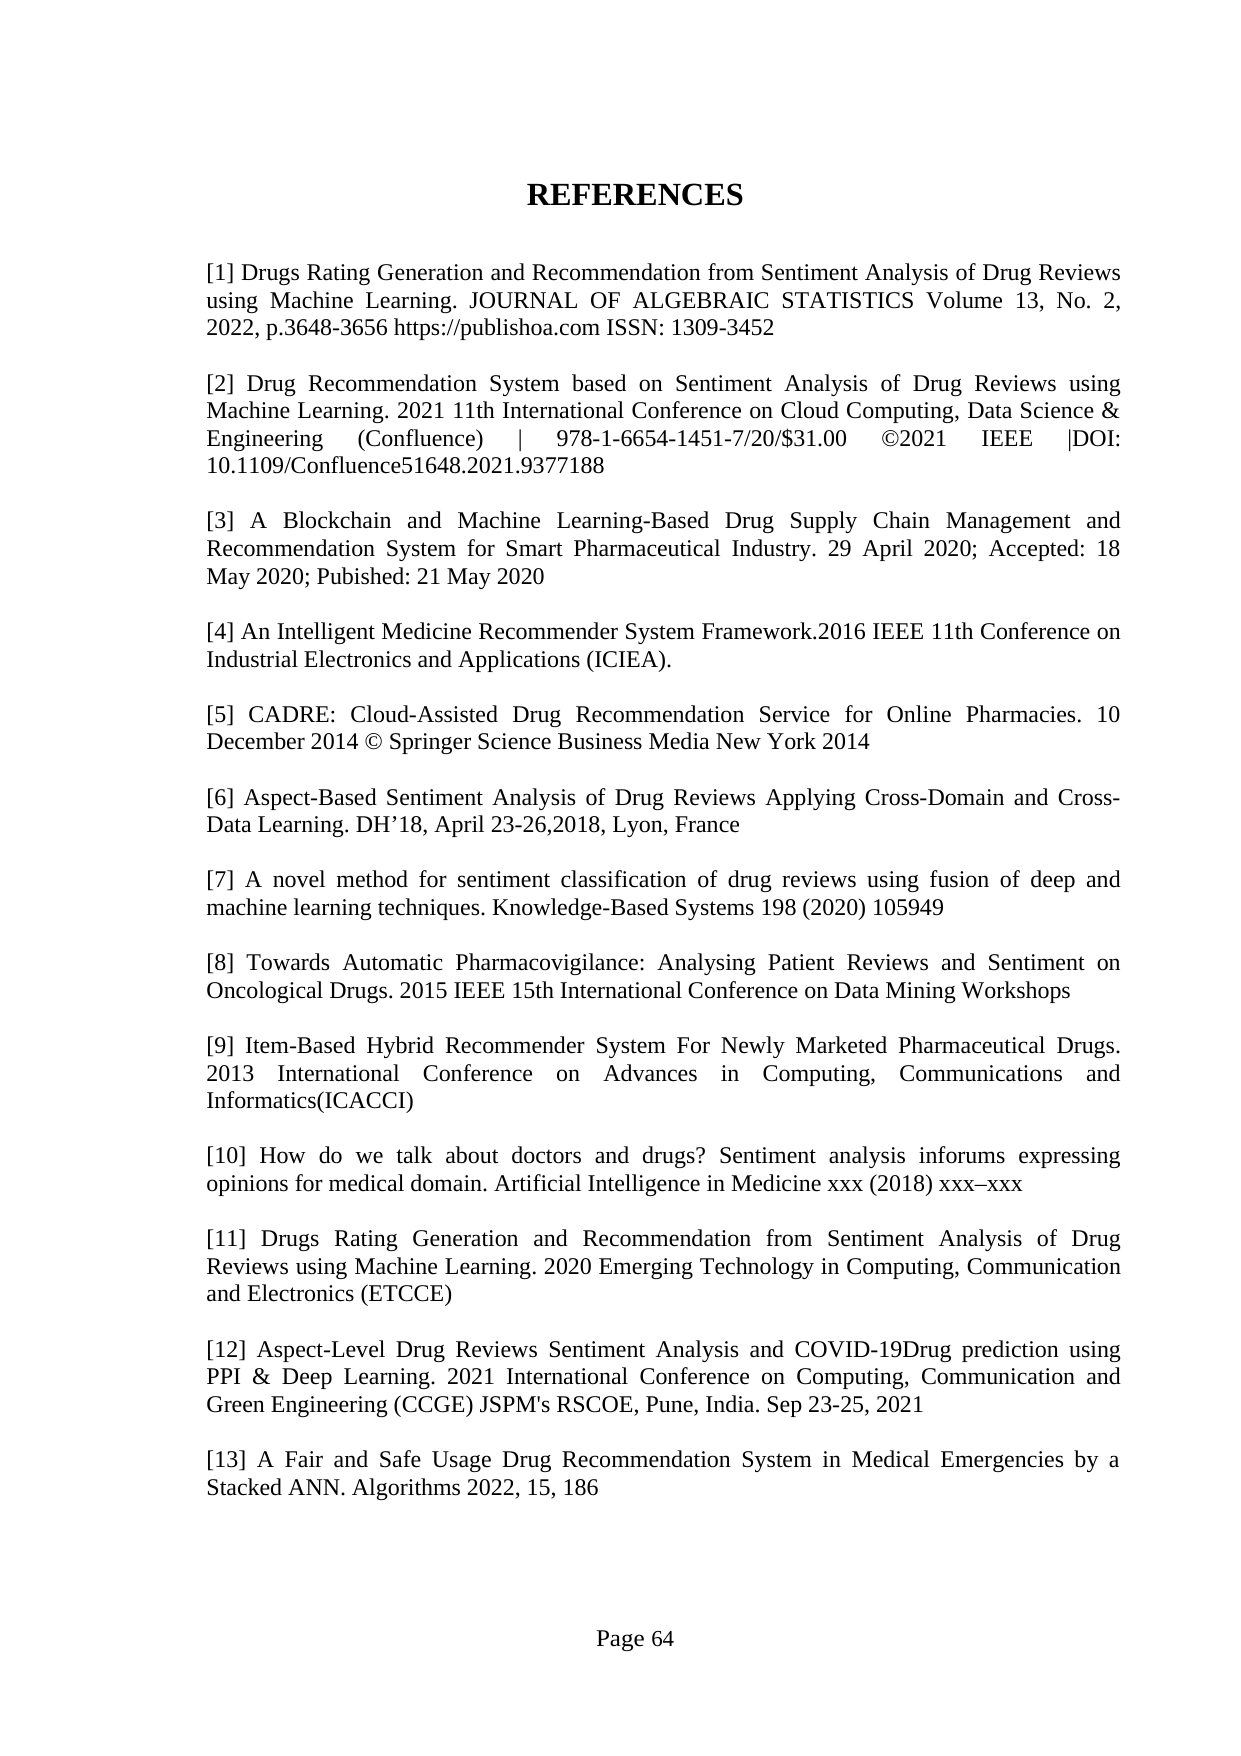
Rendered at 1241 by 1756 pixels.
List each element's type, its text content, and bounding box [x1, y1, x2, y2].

text [6] Aspect-Based Sentiment Analysis of Drug Reviews Applying Cross-Domain and Cross-Data Learning. DH’18, April 23-26,2018, Lyon, France [206, 783, 1122, 838]
text [10] How do we talk about doctors and drugs? Sentiment analysis inforums expressing opinions for medical domain. Artificial Intelligence in Medicine xxx (2018) xxx–xxx [206, 1141, 1122, 1197]
text REFERENCES [430, 175, 1196, 212]
text [5] CADRE: Cloud-Assisted Drug Recommendation Service for Online Pharmacies. 10 December 2014 © Springer Science Business Media New York 2014 [206, 700, 1122, 755]
text [13] A Fair and Safe Usage Drug Recommendation System in Medical Emergencies by a Stacked ANN. Algorithms 2022, 15, 186 [206, 1445, 1122, 1500]
text [11] Drugs Rating Generation and Recommendation from Sentiment Analysis of Drug Reviews using Machine Learning. 2020 Emerging Technology in Computing, Communication and Electronics (ETCCE) [206, 1224, 1122, 1307]
text [8] Towards Automatic Pharmacovigilance: Analysing Patient Reviews and Sentiment on Oncological Drugs. 2015 IEEE 15th International Conference on Data Mining Workshops [206, 948, 1122, 1003]
text [7] A novel method for sentiment classification of drug reviews using fusion of deep and machine learning techniques. Knowledge-Based Systems 198 (2020) 105949 [206, 865, 1122, 921]
text [9] Item-Based Hybrid Recommender System For Newly Marketed Pharmaceutical Drugs. 2013 International Conference on Advances in Computing, Communications and Informatics(ICACCI) [206, 1031, 1122, 1114]
text [12] Aspect-Level Drug Reviews Sentiment Analysis and COVID-19Drug prediction using PPI & Deep Learning. 2021 International Conference on Computing, Communication and Green Engineering (CCGE) JSPM's RSCOE, Pune, India. Sep 23-25, 2021 [206, 1335, 1122, 1417]
text [1] Drugs Rating Generation and Recommendation from Sentiment Analysis of Drug Reviews using Machine Learning. JOURNAL OF ALGEBRAIC STATISTICS Volume 13, No. 2, 2022, p.3648-3656 https://publishoa.com ISSN: 1309-3452 [206, 258, 1122, 341]
text [2] Drug Recommendation System based on Sentiment Analysis of Drug Reviews using Machine Learning. 2021 11th International Conference on Cloud Computing, Data Science & Engineering (Confluence) | 978-1-6654-1451-7/20/$31.00 ©2021 IEEE |DOI: 10.1109/Confluence51648.2021.9377188 [206, 368, 1122, 479]
text [3] A Blockchain and Machine Learning-Based Drug Supply Chain Management and Recommendation System for Smart Pharmaceutical Industry. 29 April 2020; Accepted: 18 May 2020; Pubished: 21 May 2020 [206, 507, 1122, 589]
text [4] An Intelligent Medicine Recommender System Framework.2016 IEEE 11th Conference on Industrial Electronics and Applications (ICIEA). [206, 617, 1122, 672]
